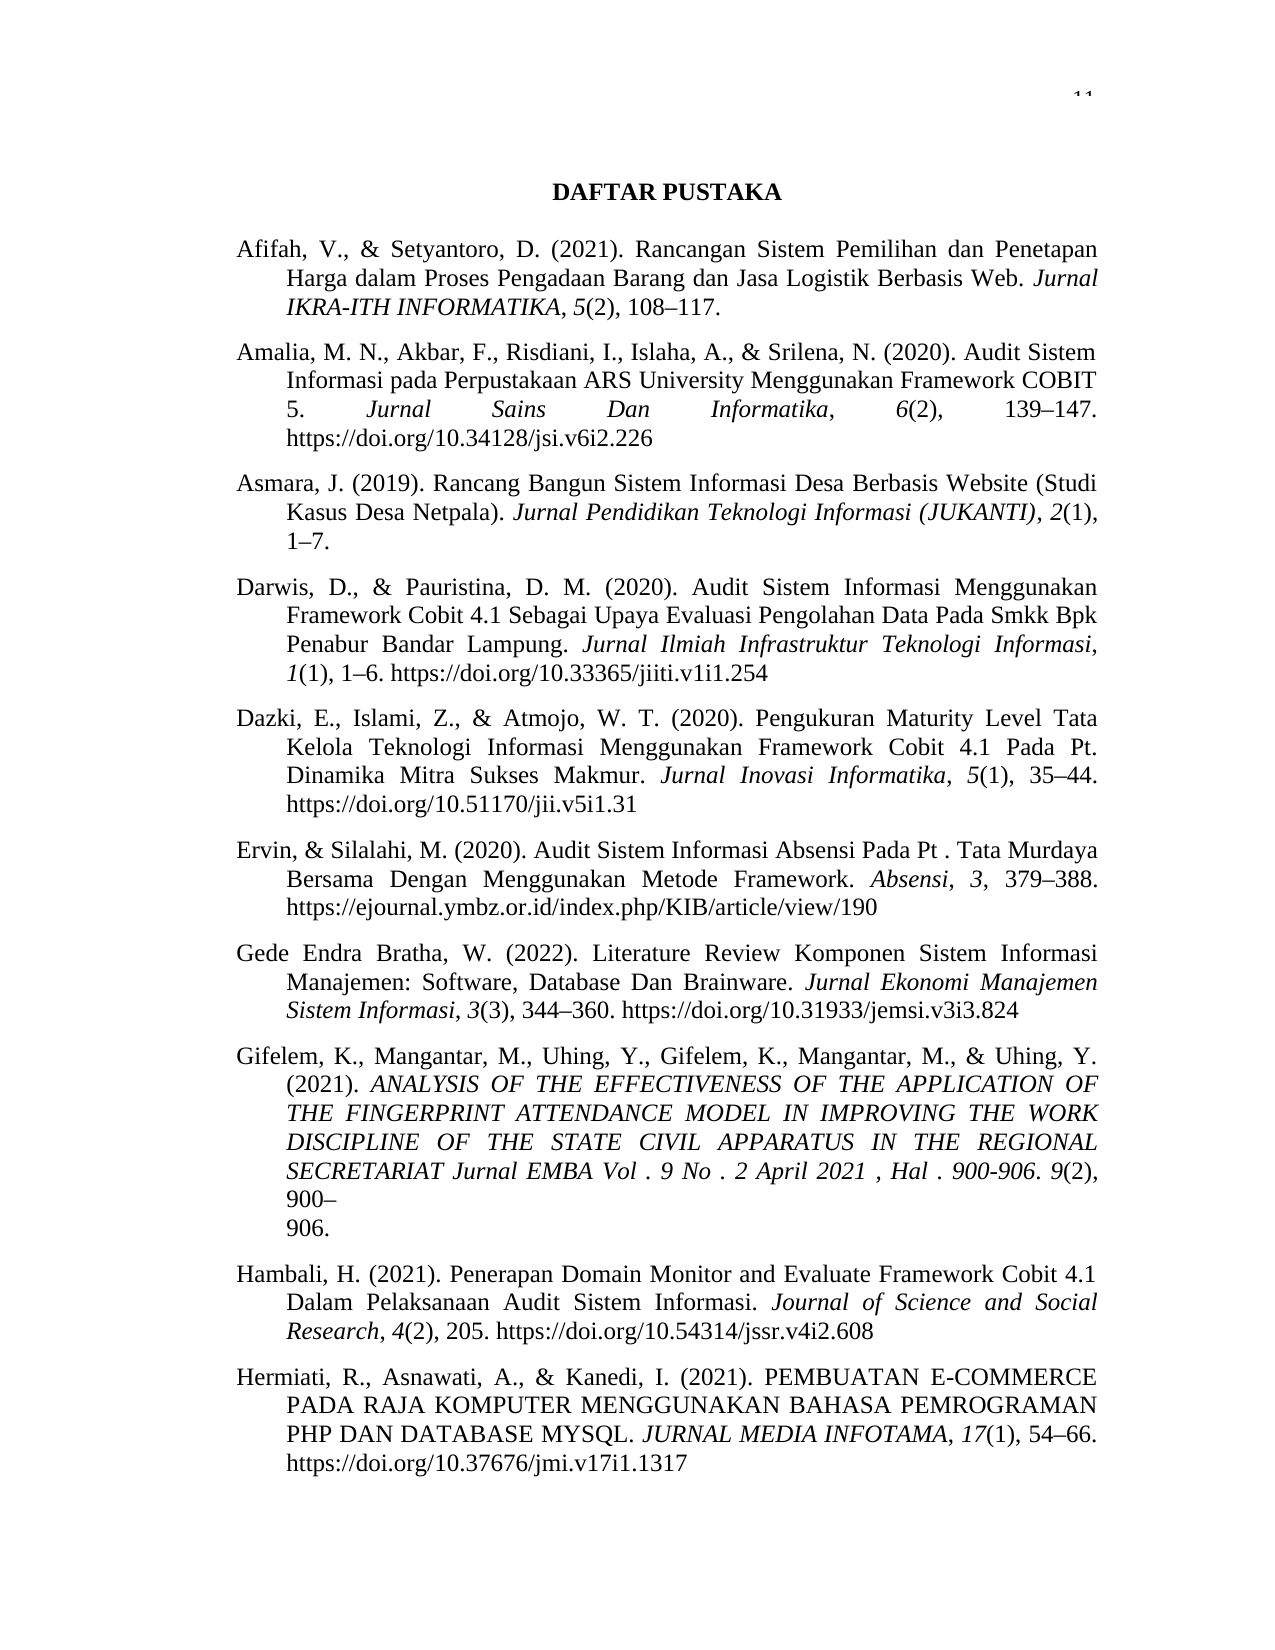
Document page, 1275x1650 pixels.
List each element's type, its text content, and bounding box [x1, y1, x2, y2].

text Darwis, D., & Pauristina, D. M. (2020). Audit Sistem Informasi Menggunakan Framework Cobit 4.1 Sebagai Upaya Evaluasi Pengolahan Data Pada Smkk Bpk Penabur Bandar Lampung. Jurnal Ilmiah Infrastruktur Teknologi Informasi, 1(1), 1–6. https://doi.org/10.33365/jiiti.v1i1.254 [236, 572, 1098, 687]
text Dazki, E., Islami, Z., & Atmojo, W. T. (2020). Pengukuran Maturity Level Tata Kelola Teknologi Informasi Menggunakan Framework Cobit 4.1 Pada Pt. Dinamika Mitra Sukses Makmur. Jurnal Inovasi Informatika, 5(1), 35–44. https://doi.org/10.51170/jii.v5i1.31 [236, 703, 1098, 818]
text Hermiati, R., Asnawati, A., & Kanedi, I. (2021). PEMBUATAN E-COMMERCE PADA RAJA KOMPUTER MENGGUNAKAN BAHASA PEMROGRAMAN PHP DAN DATABASE MYSQL. JURNAL MEDIA INFOTAMA, 17(1), 54–66. [236, 1362, 1098, 1448]
subtitle DAFTAR PUSTAKA [369, 177, 964, 206]
text 906. [286, 1213, 1146, 1242]
text https://doi.org/10.37676/jmi.v17i1.1317 [286, 1448, 1146, 1477]
text Gede Endra Bratha, W. (2022). Literature Review Komponen Sistem Informasi Manajemen: Software, Database Dan Brainware. Jurnal Ekonomi Manajemen Sistem Informasi, 3(3), 344–360. https://doi.org/10.31933/jemsi.v3i3.824 [236, 938, 1098, 1024]
text Afifah, V., & Setyantoro, D. (2021). Rancangan Sistem Pemilihan dan Penetapan Harga dalam Proses Pengadaan Barang dan Jasa Logistik Berbasis Web. Jurnal IKRA-ITH INFORMATIKA, 5(2), 108–117. [236, 234, 1098, 320]
text Hambali, H. (2021). Penerapan Domain Monitor and Evaluate Framework Cobit 4.1 Dalam Pelaksanaan Audit Sistem Informasi. Journal of Science and Social Research, 4(2), 205. https://doi.org/10.54314/jssr.v4i2.608 [236, 1259, 1098, 1345]
text Asmara, J. (2019). Rancang Bangun Sistem Informasi Desa Berbasis Website (Studi Kasus Desa Netpala). Jurnal Pendidikan Teknologi Informasi (JUKANTI), 2(1), 1–7. [236, 468, 1098, 555]
text 5. Jurnal Sains Dan Informatika, 6(2), 139–147. https://doi.org/10.34128/jsi.v6i2.226 [286, 394, 1098, 452]
text Gifelem, K., Mangantar, M., Uhing, Y., Gifelem, K., Mangantar, M., & Uhing, Y. (2021). ANALYSIS OF THE EFFECTIVENESS OF THE APPLICATION OF THE FINGERPRINT ATTENDANCE MODEL IN IMPROVING THE WORK DISCIPLINE OF THE STATE CIVIL APPARATUS IN THE REGIONAL SECRETARIAT Jurnal EMBA Vol . 9 No . 2 April 2021 , Hal . 900-906. 9(2), 900– [236, 1041, 1098, 1213]
text Ervin, & Silalahi, M. (2020). Audit Sistem Informasi Absensi Pada Pt . Tata Murdaya Bersama Dengan Menggunakan Metode Framework. Absensi, 3, 379–388. https://ejournal.ymbz.or.id/index.php/KIB/article/view/190 [236, 835, 1098, 921]
text Amalia, M. N., Akbar, F., Risdiani, I., Islaha, A., & Srilena, N. (2020). Audit Sistem Informasi pada Perpustakaan ARS University Menggunakan Framework COBIT [236, 337, 1098, 394]
